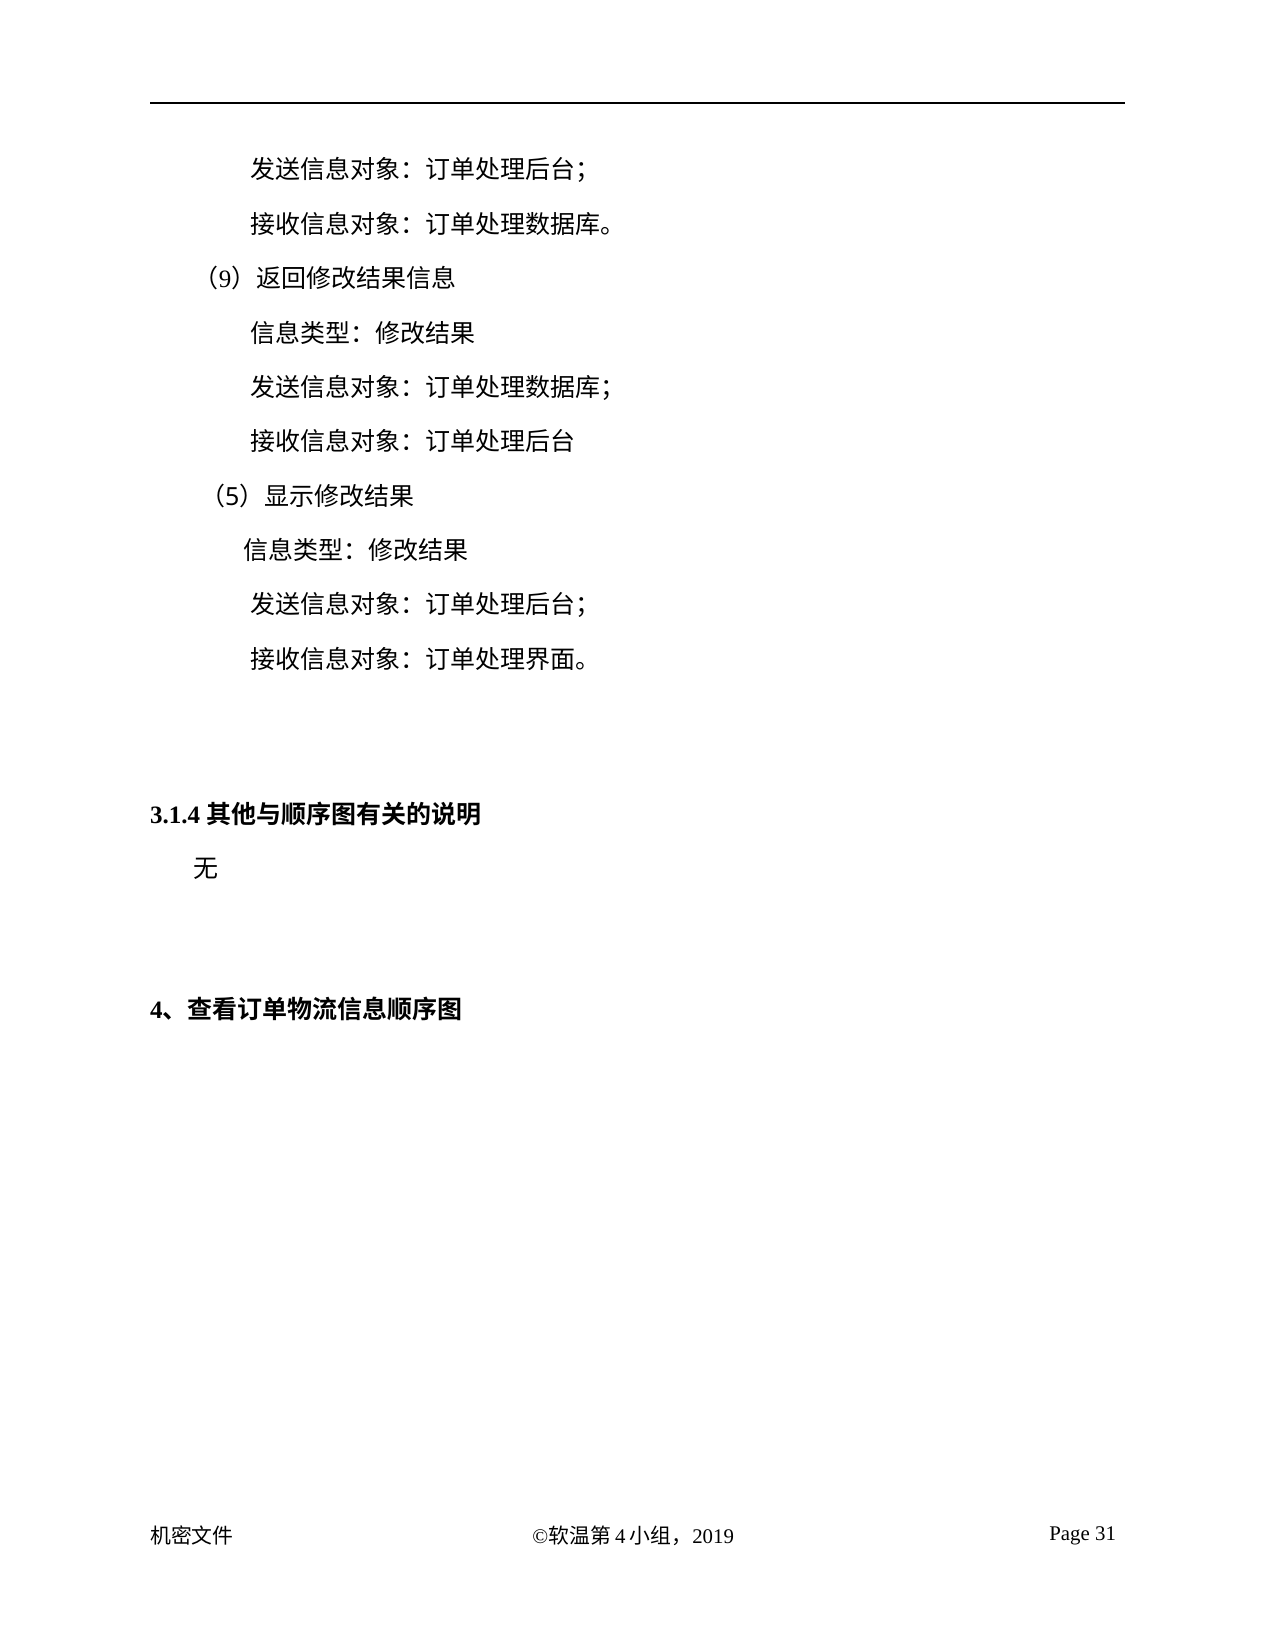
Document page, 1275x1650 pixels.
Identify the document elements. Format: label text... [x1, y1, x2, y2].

text 发送信息对象：订单处理数据库； [150, 367, 1125, 404]
text 接收信息对象：订单处理界面。 [150, 639, 1125, 676]
text （9）返回修改结果信息 [150, 259, 1125, 295]
text 发送信息对象：订单处理后台； [150, 150, 1125, 186]
text 3.1.4 其他与顺序图有关的说明 [150, 794, 1125, 831]
text 信息类型：修改结果 [150, 313, 1125, 349]
text 接收信息对象：订单处理数据库。 [150, 204, 1125, 241]
text 接收信息对象：订单处理后台 [150, 422, 1125, 458]
text （5）显示修改结果 [150, 476, 1125, 512]
text 发送信息对象：订单处理后台； [150, 585, 1125, 621]
list 信息类型：修改结果 [194, 531, 1125, 567]
text 无 [150, 849, 1125, 885]
text 4、查看订单物流信息顺序图 [150, 989, 1125, 1026]
